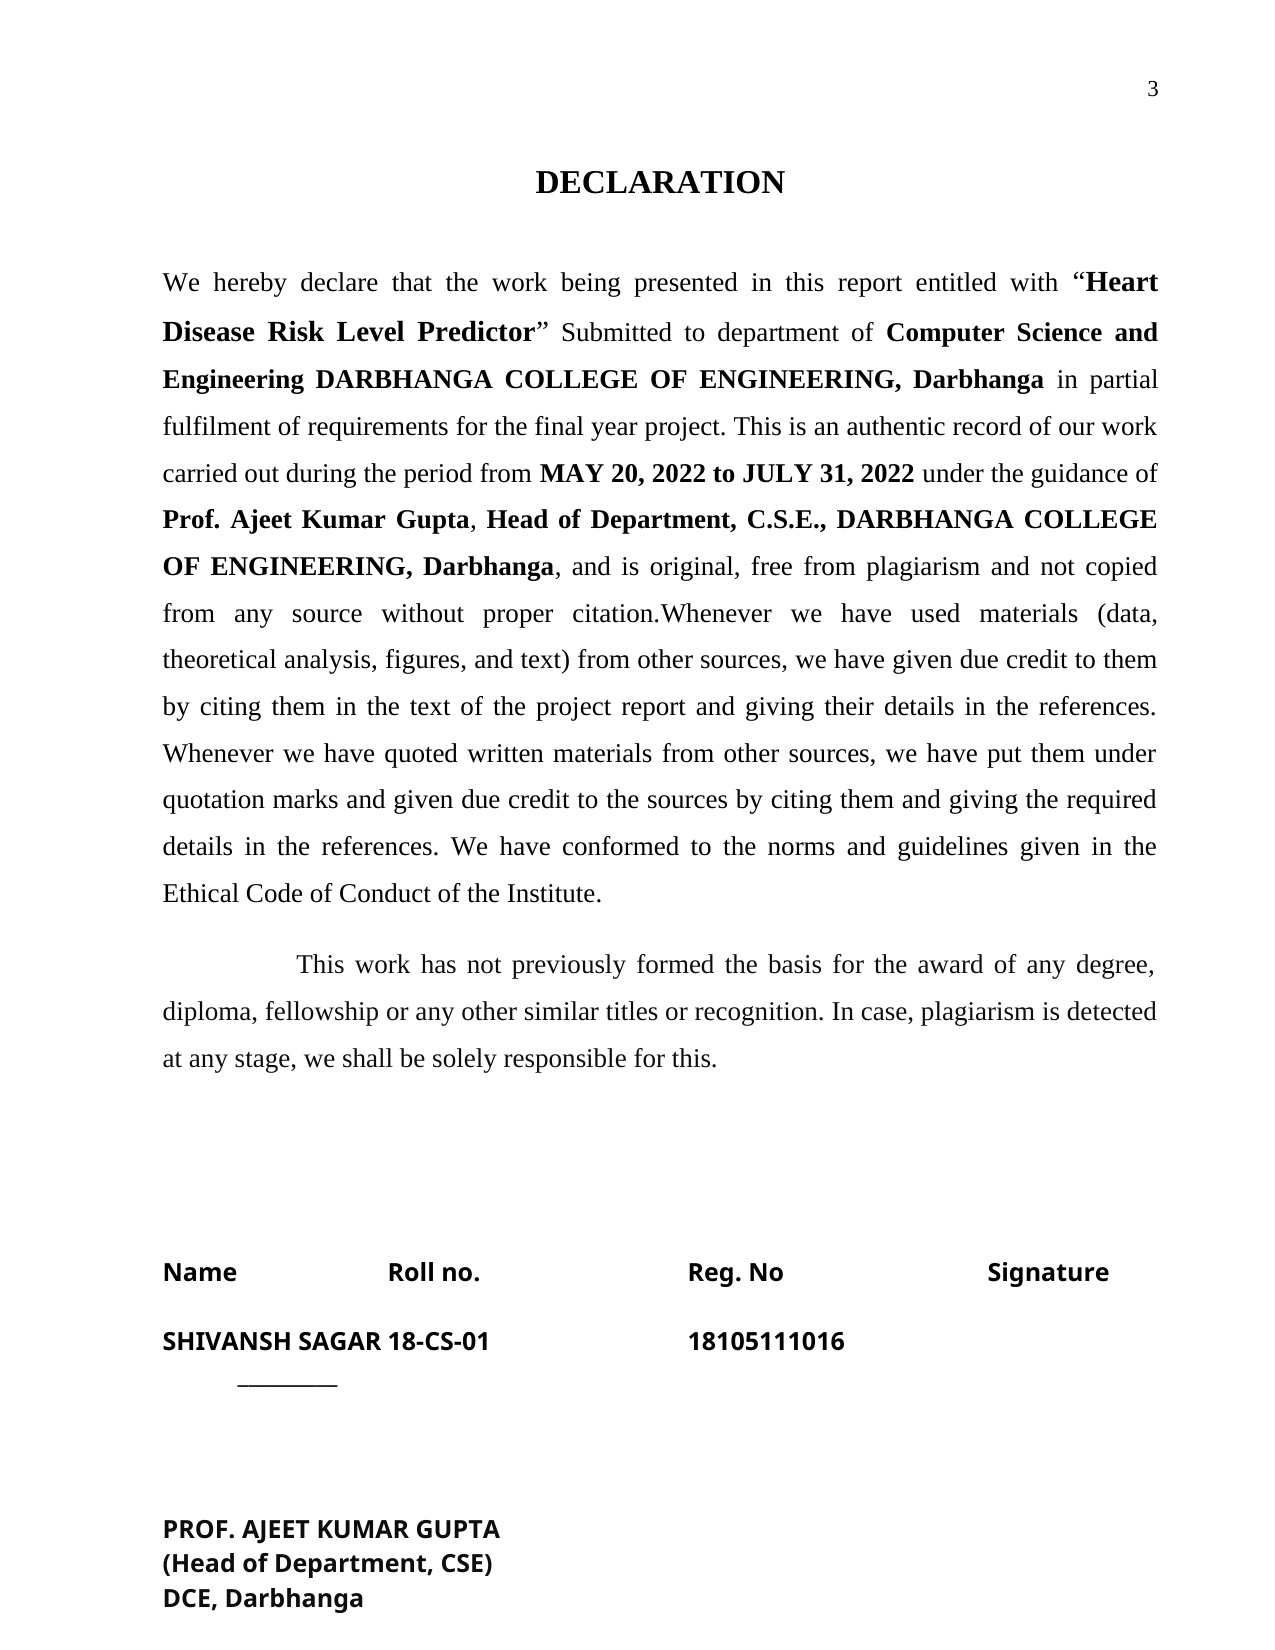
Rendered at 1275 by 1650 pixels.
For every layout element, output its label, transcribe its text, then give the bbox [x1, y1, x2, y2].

text PROF. AJEET KUMAR GUPTA [162, 1512, 1158, 1546]
text Name Roll no. Reg. No Signature [162, 1255, 1158, 1289]
text This work has not previously formed the basis for the award of any degree, diploma, fellowship or any other similar titles or recognition. In case, plagiarism is detected at any stage, we shall be solely responsible for this. [162, 949, 1158, 1073]
text SHIVANSH SAGAR 18-CS-01 18105111016 _________ [162, 1323, 1158, 1391]
subtitle DECLARATION [162, 162, 1158, 201]
text (Head of Department, CSE) [162, 1546, 1158, 1580]
text DCE, Darbhanga [162, 1580, 1158, 1614]
text We hereby declare that the work being presented in this report entitled with “Heart Disease Risk Level Predictor” Submitted to department of Computer Science and Engineering DARBHANGA COLLEGE OF ENGINEERING, Darbhanga in partial fulfilment of requirements for the final year project. This is an authentic record of our work carried out during the period from MAY 20, 2022 to JULY 31, 2022 under the guidance of Prof. Ajeet Kumar Gupta, Head of Department, C.S.E., DARBHANGA COLLEGE OF ENGINEERING, Darbhanga, and is original, free from plagiarism and not copied from any source without proper citation.Whenever we have used materials (data, theoretical analysis, figures, and text) from other sources, we have given due credit to them by citing them in the text of the project report and giving their details in the references. Whenever we have quoted written materials from other sources, we have put them under quotation marks and given due credit to the sources by citing them and giving the required details in the references. We have conformed to the norms and guidelines given in the Ethical Code of Conduct of the Institute. [162, 264, 1158, 908]
